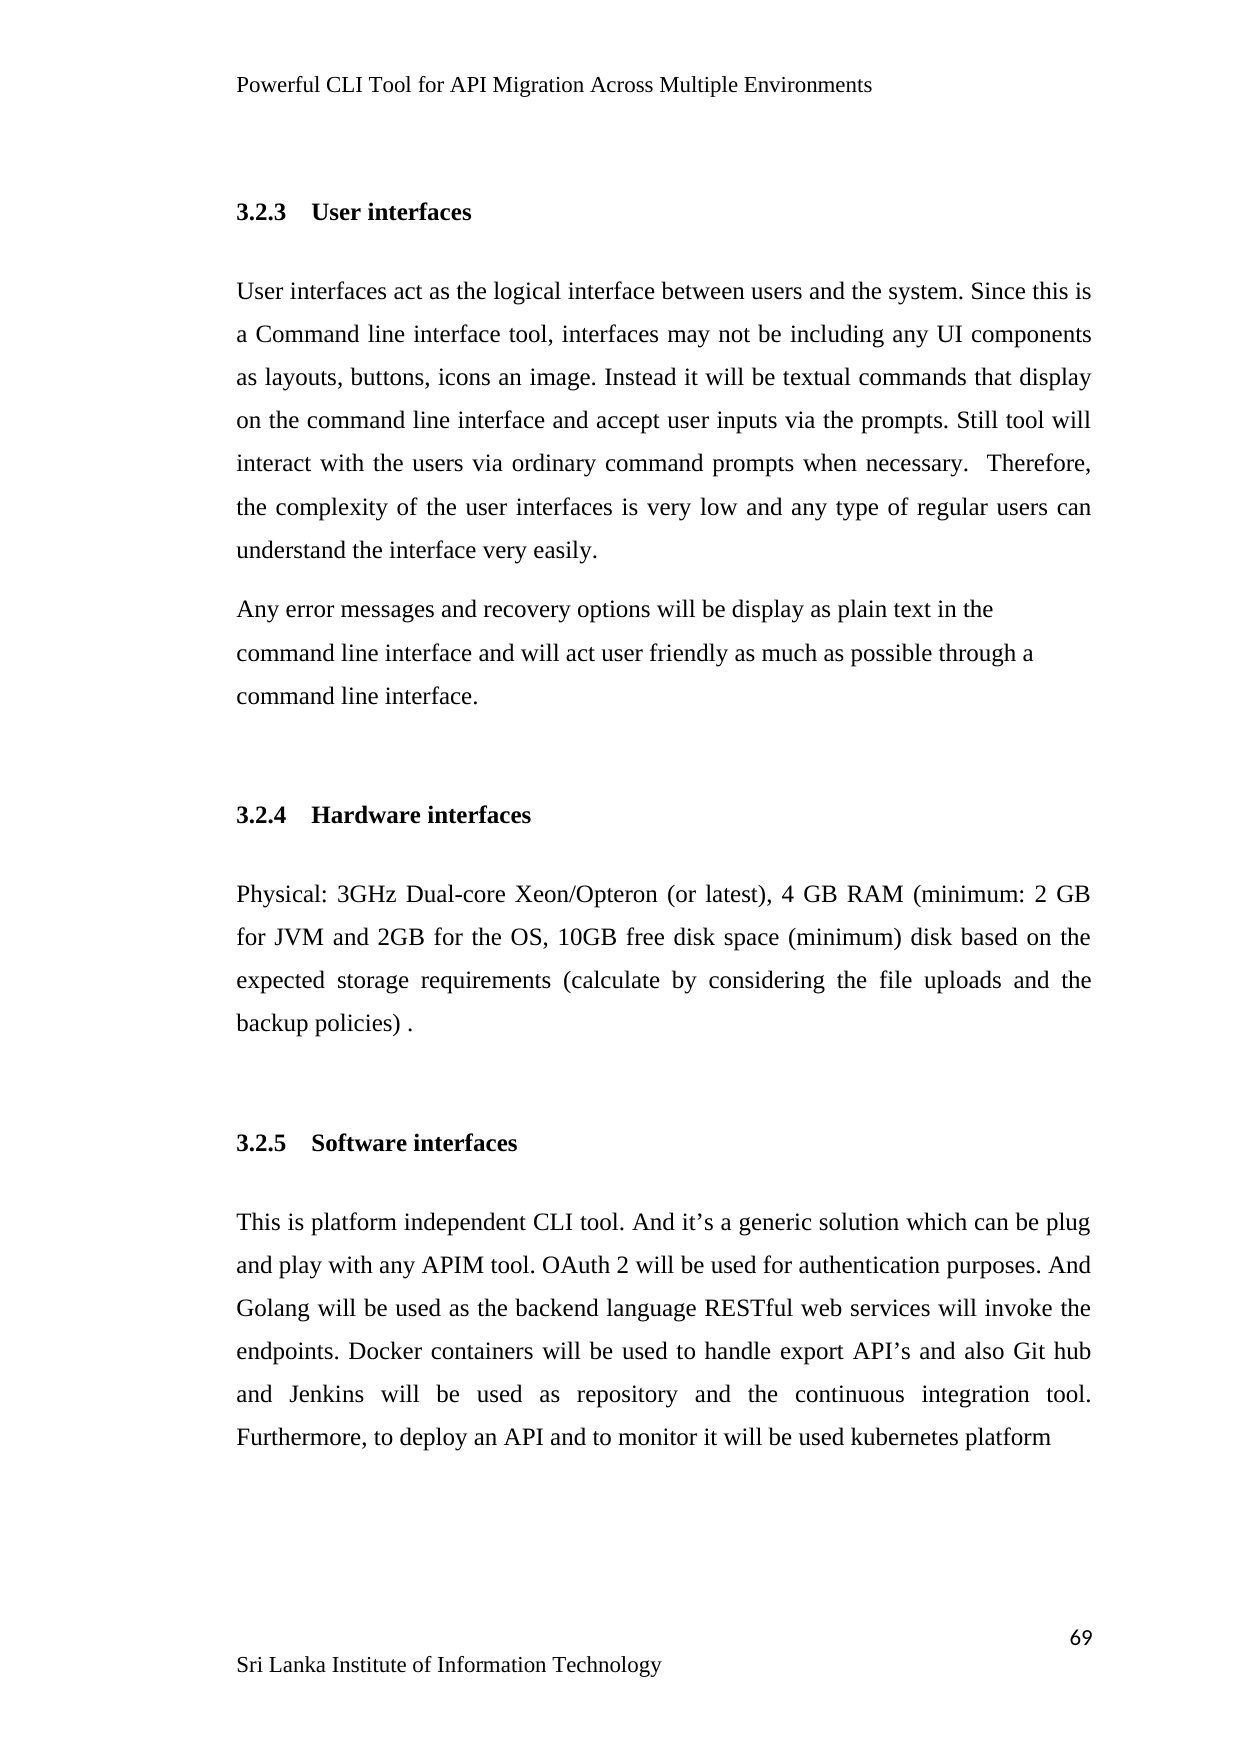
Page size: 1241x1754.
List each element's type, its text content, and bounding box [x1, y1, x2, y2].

subtitle Hardware interfaces [236, 800, 1092, 829]
subtitle User interfaces [236, 197, 1092, 226]
text Any error messages and recovery options will be display as plain text in the command line interface and will act user friendly as much as possible through a command line interface. [236, 594, 1092, 709]
text Physical: 3GHz Dual-core Xeon/Opteron (or latest), 4 GB RAM (minimum: 2 GB for JVM and 2GB for the OS, 10GB free disk space (minimum) disk based on the expected storage requirements (calculate by considering the file uploads and the backup policies) . [236, 879, 1092, 1037]
subtitle Software interfaces [236, 1128, 1092, 1157]
text User interfaces act as the logical interface between users and the system. Since this is a Command line interface tool, interfaces may not be including any UI components as layouts, buttons, icons an image. Instead it will be textual commands that display on the command line interface and accept user inputs via the prompts. Still tool will interact with the users via ordinary command prompts when necessary. Therefore, the complexity of the user interfaces is very low and any type of regular users can understand the interface very easily. [236, 276, 1092, 563]
text This is platform independent CLI tool. And it’s a generic solution which can be plug and play with any APIM tool. OAuth 2 will be used for authentication purposes. And Golang will be used as the backend language RESTful web services will invoke the endpoints. Docker containers will be used to handle export API’s and also Git hub and Jenkins will be used as repository and the continuous integration tool. Furthermore, to deploy an API and to monitor it will be used kubernetes platform [236, 1207, 1092, 1451]
